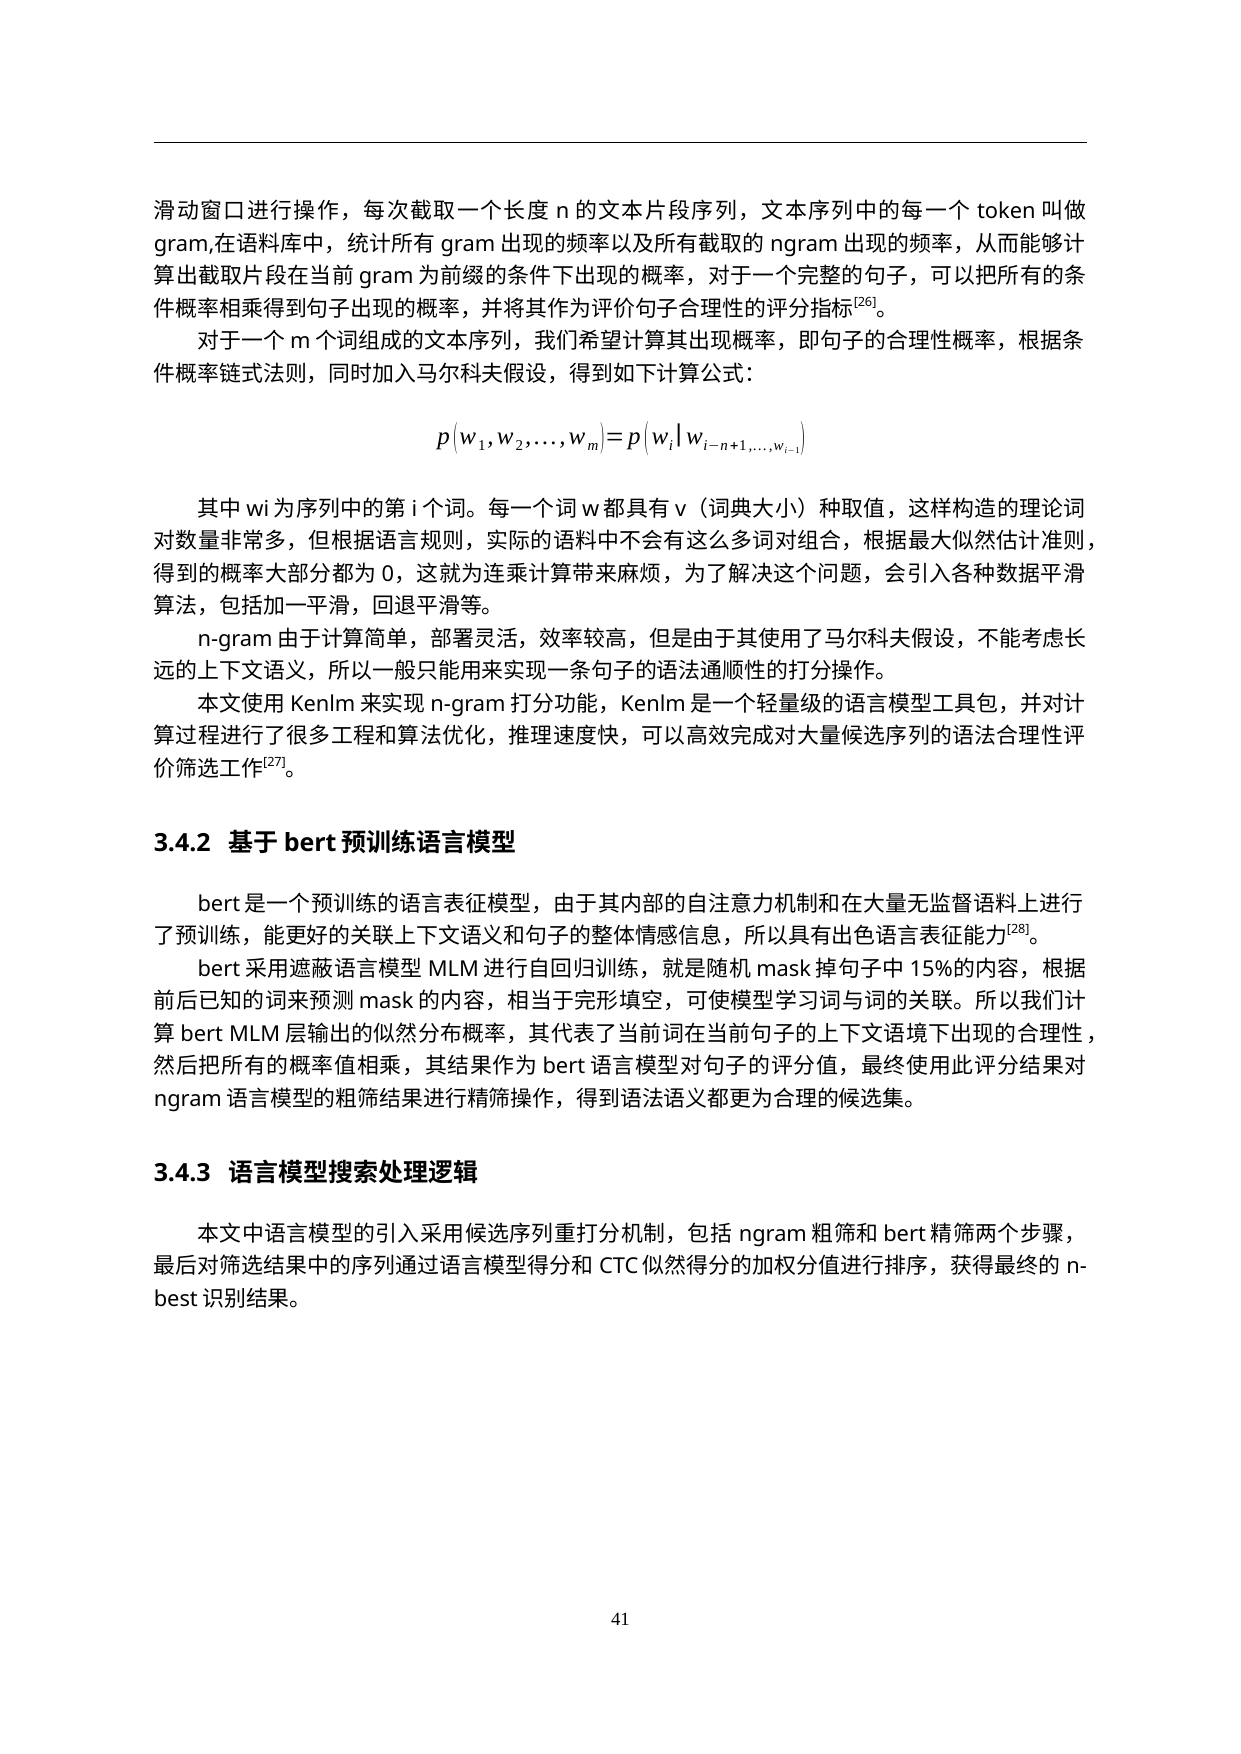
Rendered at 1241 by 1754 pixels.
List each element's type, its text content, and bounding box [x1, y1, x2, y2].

subtitle 基于bert预训练语言模型 [153, 808, 1087, 873]
text 其中wi为序列中的第i个词。每一个词w都具有v（词典大小）种取值，这样构造的理论词对数量非常多，但根据语言规则，实际的语料中不会有这么多词对组合，根据最大似然估计准则，得到的概率大部分都为0，这就为连乘计算带来麻烦，为了解决这个问题，会引入各种数据平滑算法，包括加一平滑，回退平滑等。 [153, 490, 1087, 620]
text 本文使用Kenlm来实现n-gram打分功能，Kenlm是一个轻量级的语言模型工具包，并对计算过程进行了很多工程和算法优化，推理速度快，可以高效完成对大量候选序列的语法合理性评价筛选工作[27]。 [153, 685, 1087, 783]
text bert是一个预训练的语言表征模型，由于其内部的自注意力机制和在大量无监督语料上进行了预训练，能更好的关联上下文语义和句子的整体情感信息，所以具有出色语言表征能力[28]。 [153, 885, 1087, 950]
subtitle 语言模型搜索处理逻辑 [153, 1138, 1087, 1203]
text n-gram由于计算简单，部署灵活，效率较高，但是由于其使用了马尔科夫假设，不能考虑长远的上下文语义，所以一般只能用来实现一条句子的语法通顺性的打分操作。 [153, 620, 1087, 685]
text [153, 193, 1087, 323]
text 对于一个m个词组成的文本序列，我们希望计算其出现概率，即句子的合理性概率，根据条件概率链式法则，同时加入马尔科夫假设，得到如下计算公式： [153, 323, 1087, 388]
text 本文中语言模型的引入采用候选序列重打分机制，包括ngram粗筛和bert精筛两个步骤，最后对筛选结果中的序列通过语言模型得分和CTC似然得分的加权分值进行排序，获得最终的n-best识别结果。 [153, 1215, 1087, 1313]
text bert采用遮蔽语言模型MLM进行自回归训练，就是随机mask掉句子中15%的内容，根据前后已知的词来预测mask的内容，相当于完形填空，可使模型学习词与词的关联。所以我们计算bert MLM层输出的似然分布概率，其代表了当前词在当前句子的上下文语境下出现的合理性，然后把所有的概率值相乘，其结果作为bert语言模型对句子的评分值，最终使用此评分结果对ngram语言模型的粗筛结果进行精筛操作，得到语法语义都更为合理的候选集。 [153, 950, 1087, 1113]
